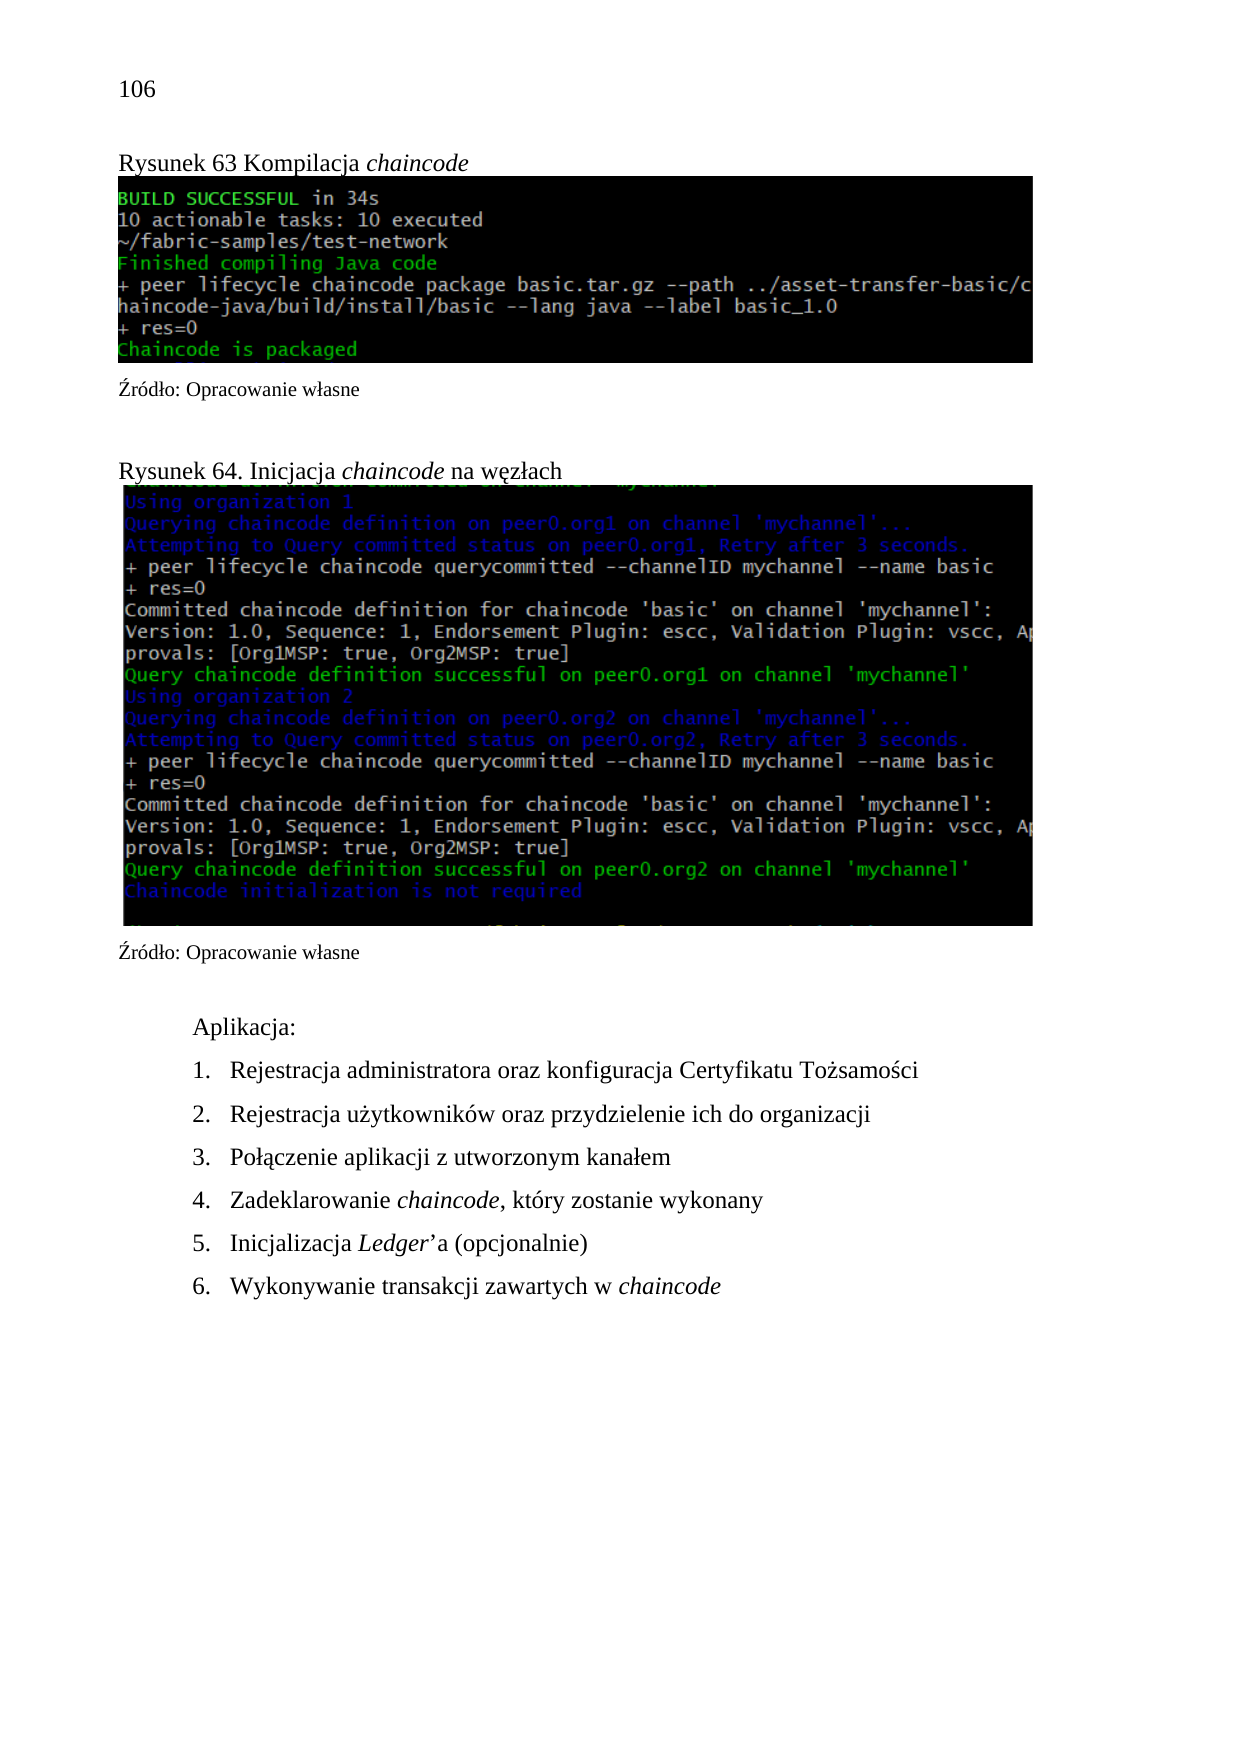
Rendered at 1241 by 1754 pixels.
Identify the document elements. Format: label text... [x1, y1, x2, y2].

text Źródło: Opracowanie własne [118, 940, 1063, 964]
text Rysunek 63 Kompilacja chaincode [118, 148, 1063, 176]
text Aplikacja: [118, 1012, 1063, 1041]
list Połączenie aplikacji z utworzonym kanałem [192, 1142, 1063, 1171]
list Wykonywanie transakcji zawartych w chaincode [192, 1271, 1063, 1300]
text Źródło: Opracowanie własne [118, 377, 1063, 401]
list Rejestracja użytkowników oraz przydzielenie ich do organizacji [192, 1099, 1063, 1127]
picture [123, 485, 1033, 926]
picture [118, 176, 1033, 363]
list Rejestracja administratora oraz konfiguracja Certyfikatu Tożsamości [192, 1056, 1063, 1084]
list Zadeklarowanie chaincode, który zostanie wykonany [192, 1185, 1063, 1214]
text Rysunek 64. Inicjacja chaincode na węzłach [118, 456, 1063, 485]
list Inicjalizacja Ledger’a (opcjonalnie) [192, 1228, 1063, 1257]
